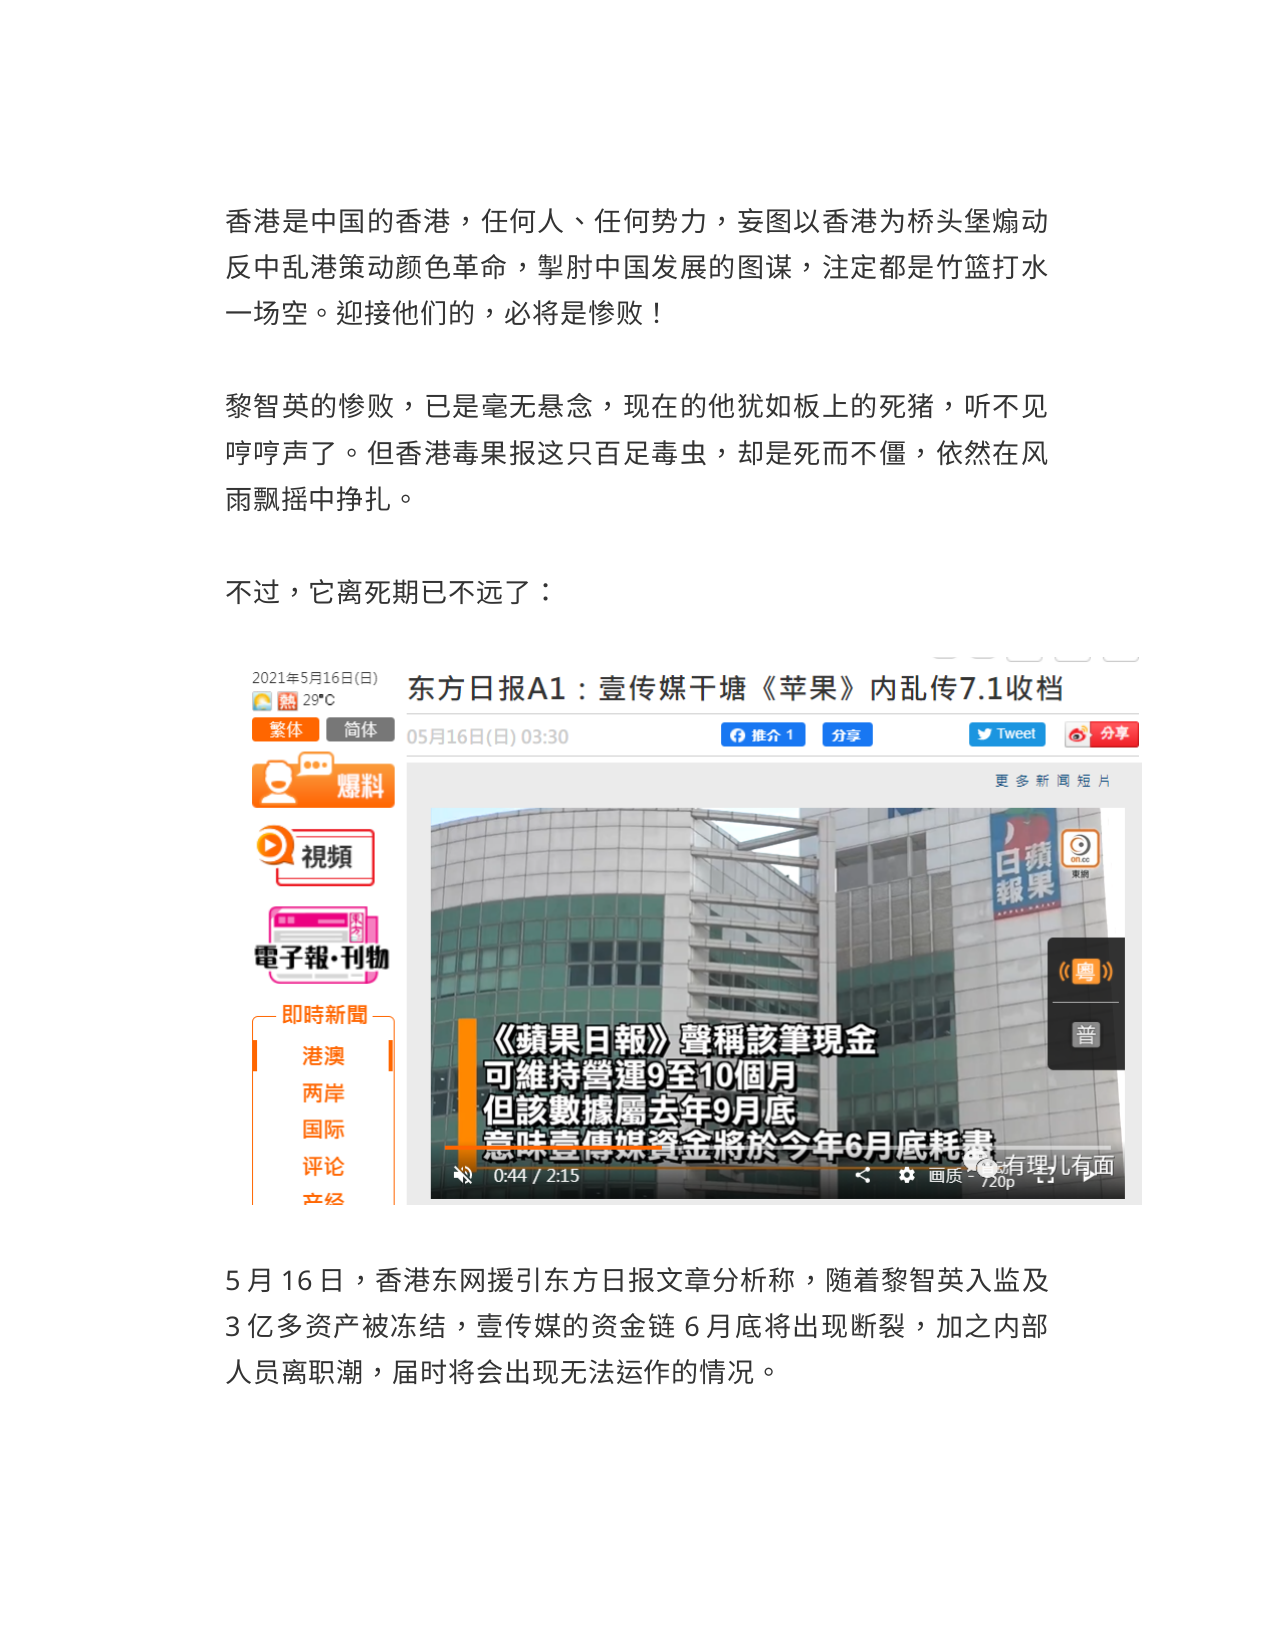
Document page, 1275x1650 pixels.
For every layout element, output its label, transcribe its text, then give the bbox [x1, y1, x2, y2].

picture [243, 657, 1144, 1205]
text 香港是中国的香港，任何人、任何势力，妄图以香港为桥头堡煽动反中乱港策动颜色革命，掣肘中国发展的图谋，注定都是竹篮打水一场空。迎接他们的，必将是惨败！ [225, 192, 1050, 332]
text 黎智英的惨败，已是毫无悬念，现在的他犹如板上的死猪，听不见哼哼声了。但香港毒果报这只百足毒虫，却是死而不僵，依然在风雨飘摇中挣扎。 [225, 378, 1050, 518]
text 5月16日，香港东网援引东方日报文章分析称，随着黎智英入监及3亿多资产被冻结，壹传媒的资金链6月底将出现断裂，加之内部人员离职潮，届时将会出现无法运作的情况。 [225, 1251, 1050, 1391]
text 不过，它离死期已不远了： [225, 564, 1050, 611]
